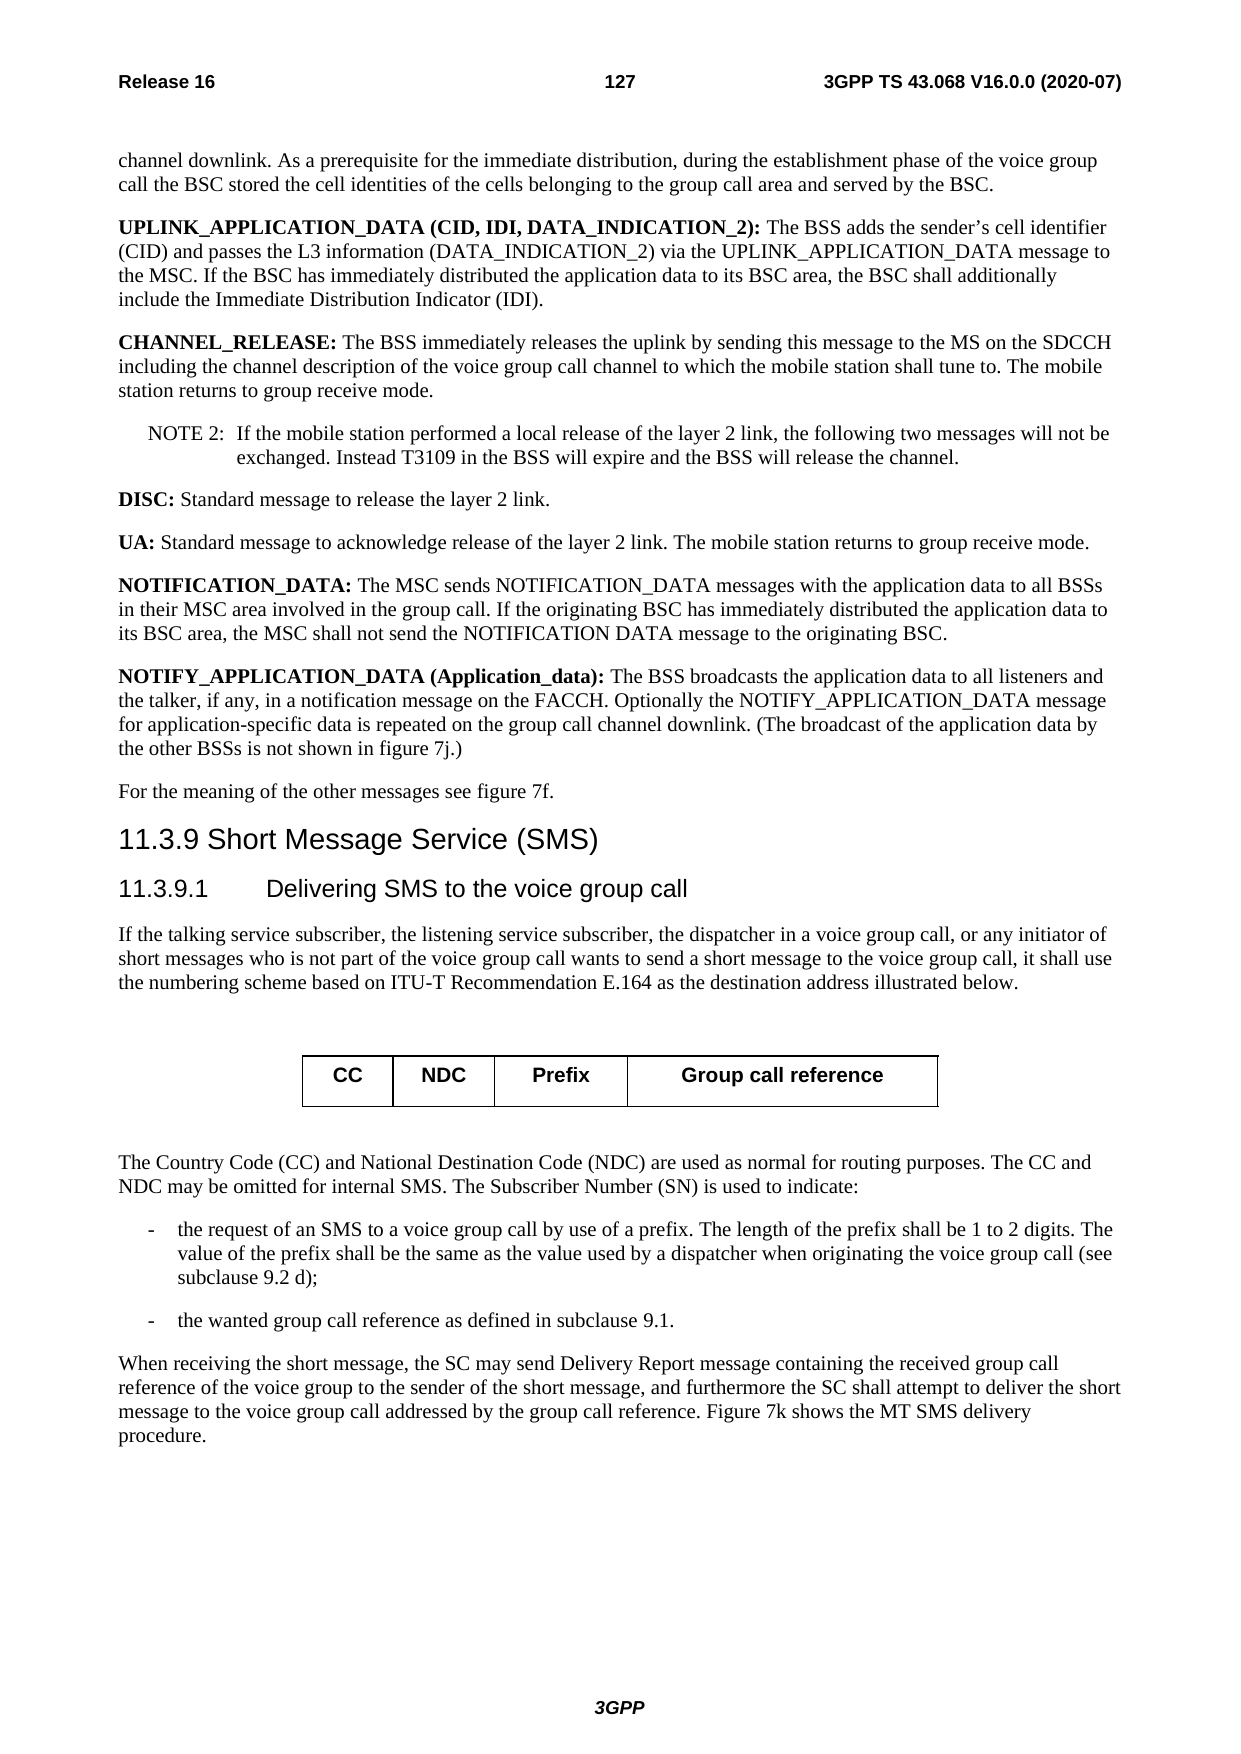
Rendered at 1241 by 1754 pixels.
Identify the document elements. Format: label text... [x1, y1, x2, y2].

text UA: Standard message to acknowledge release of the layer 2 link. The mobile station returns to group receive mode. [118, 530, 1122, 554]
text NOTIFY_APPLICATION_DATA (Application_data): The BSS broadcasts the application data to all listeners and the talker, if any, in a notification message on the FACCH. Optionally the NOTIFY_APPLICATION_DATA message for application-specific data is repeated on the group call channel downlink. (The broadcast of the application data by the other BSSs is not shown in figure 7j.) [118, 664, 1122, 760]
text NOTE 2: If the mobile station performed a local release of the layer 2 link, the following two messages will not be exchanged. Instead T3109 in the BSS will expire and the BSS will release the channel. [148, 421, 1122, 469]
text DISC: Standard message to release the layer 2 link. [118, 487, 1122, 511]
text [118, 148, 1122, 196]
text UPLINK_APPLICATION_DATA (CID, IDI, DATA_INDICATION_2): The BSS adds the sender’s cell identifier (CID) and passes the L3 information (DATA_INDICATION_2) via the UPLINK_APPLICATION_DATA message to the MSC. If the BSC has immediately distributed the application data to its BSC area, the BSC shall additionally include the Immediate Distribution Indicator (IDI). [118, 214, 1122, 311]
text CHANNEL_RELEASE: The BSS immediately releases the uplink by sending this message to the MS on the SDCCH including the channel description of the voice group call channel to which the mobile station shall tune to. The mobile station returns to group receive mode. [118, 329, 1122, 402]
text - the request of an SMS to a voice group call by use of a prefix. The length of the prefix shall be 1 to 2 digits. The value of the prefix shall be the same as the value used by a dispatcher when originating the voice group call (see subclause 9.2 d); [148, 1217, 1122, 1289]
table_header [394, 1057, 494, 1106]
text The Country Code (CC) and National Destination Code (NDC) are used as normal for routing purposes. The CC and NDC may be omitted for internal SMS. The Subscriber Number (SN) is used to indicate: [118, 1150, 1122, 1198]
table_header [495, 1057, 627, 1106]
text When receiving the short message, the SC may send Delivery Report message containing the received group call reference of the voice group to the sender of the short message, and furthermore the SC shall attempt to deliver the short message to the voice group call addressed by the group call reference. Figure 7k shows the MT SMS delivery procedure. [118, 1351, 1122, 1447]
text - the wanted group call reference as defined in subclause 9.1. [118, 1308, 1122, 1332]
text For the meaning of the other messages see figure 7f. [118, 779, 1122, 803]
text NOTIFICATION_DATA: The MSC sends NOTIFICATION_DATA messages with the application data to all BSSs in their MSC area involved in the group call. If the originating BSC has immediately distributed the application data to its BSC area, the MSC shall not send the NOTIFICATION DATA message to the originating BSC. [118, 573, 1122, 645]
subtitle 11.3.9 Short Message Service (SMS) [118, 822, 1122, 855]
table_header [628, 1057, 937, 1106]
text If the talking service subscriber, the listening service subscriber, the dispatcher in a voice group call, or any initiator of short messages who is not part of the voice group call wants to send a short message to the voice group call, it shall use the numbering scheme based on ITU-T Recommendation E.164 as the destination address illustrated below. [118, 922, 1122, 994]
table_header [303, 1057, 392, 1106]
subtitle 11.3.9.1 Delivering SMS to the voice group call [118, 874, 1122, 903]
